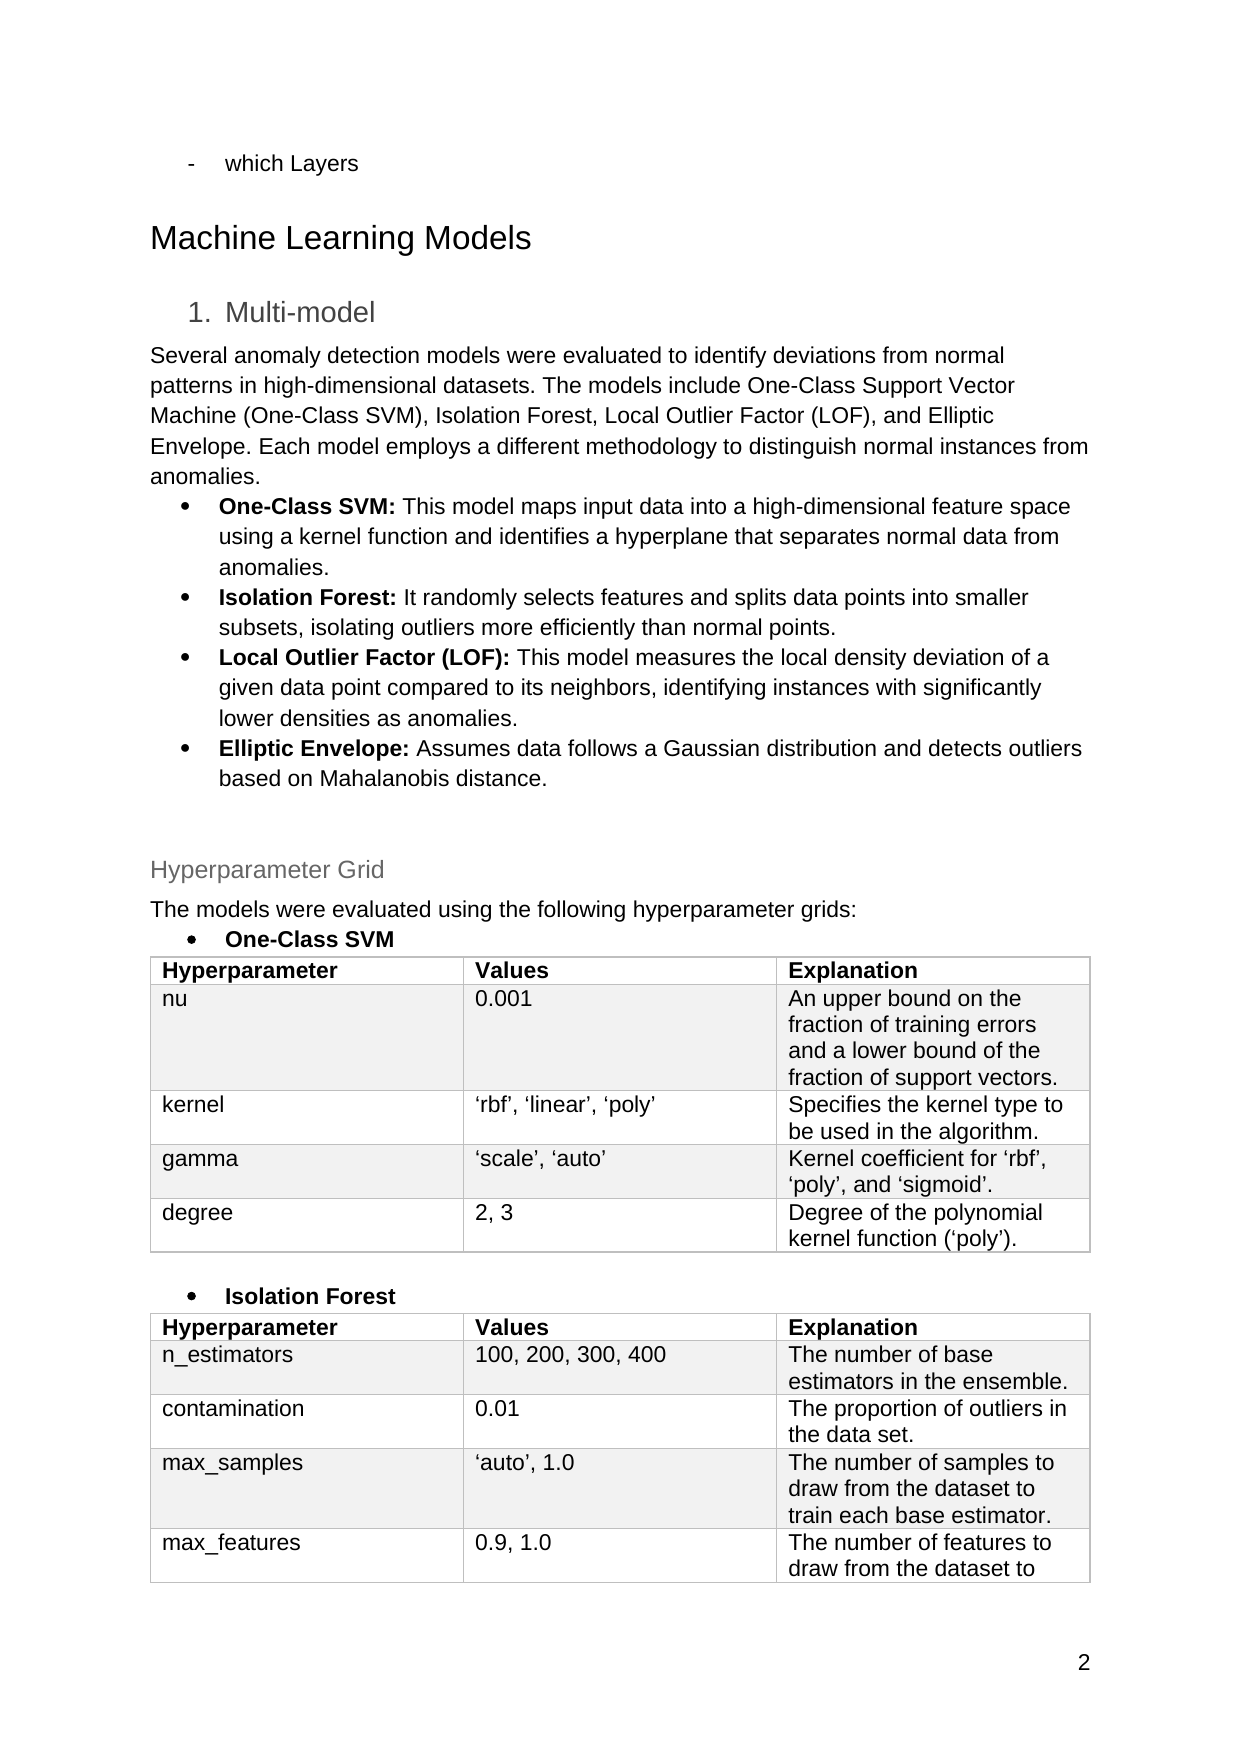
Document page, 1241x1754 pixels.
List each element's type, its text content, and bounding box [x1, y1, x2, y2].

table_cell Specifies the kernel type to be used in the algorithm. [777, 1091, 1089, 1144]
table_header Hyperparameter [151, 958, 463, 984]
subtitle Multi-model [187, 295, 1090, 329]
table_cell Kernel coefficient for ‘rbf’, ‘poly’, and ‘sigmoid’. [777, 1145, 1089, 1198]
table_cell max_features [151, 1529, 463, 1582]
table_cell ‘scale’, ‘auto’ [464, 1145, 776, 1198]
table_cell 0.01 [464, 1395, 776, 1448]
list One-Class SVM [187, 926, 1090, 952]
list Isolation Forest [187, 1283, 1090, 1309]
table_cell The number of samples to draw from the dataset to train each base estimator. [777, 1449, 1089, 1528]
table_header Hyperparameter [151, 1314, 463, 1340]
list Elliptic Envelope: Assumes data follows a Gaussian distribution and detects outliers based on Mahalanobis distance. [181, 735, 1090, 791]
table_cell ‘rbf’, ‘linear’, ‘poly’ [464, 1091, 776, 1144]
list Local Outlier Factor (LOF): This model measures the local density deviation of a given data point compared to its neighbors, identifying instances with significantly lower densities as anomalies. [181, 644, 1090, 731]
table_cell 0.9, 1.0 [464, 1529, 776, 1582]
table_cell Degree of the polynomial kernel function (‘poly’). [777, 1199, 1089, 1251]
subtitle Hyperparameter Grid [150, 854, 1090, 883]
table_cell 2, 3 [464, 1199, 776, 1251]
text Several anomaly detection models were evaluated to identify deviations from normal patterns in high-dimensional datasets. The models include One-Class Support Vector Machine (One-Class SVM), Isolation Forest, Local Outlier Factor (LOF), and Elliptic Envelope. Each model employs a different methodology to distinguish normal instances from anomalies. [150, 342, 1090, 489]
list Isolation Forest: It randomly selects features and splits data points into smaller subsets, isolating outliers more efficiently than normal points. [181, 584, 1090, 640]
table_cell gamma [151, 1145, 463, 1198]
table_cell An upper bound on the fraction of training errors and a lower bound of the fraction of support vectors. [777, 985, 1089, 1090]
table_cell contamination [151, 1395, 463, 1448]
subtitle Machine Learning Models [150, 218, 1090, 256]
table_cell max_samples [151, 1449, 463, 1528]
table_cell nu [151, 985, 463, 1090]
table_header Explanation [777, 958, 1089, 984]
table_cell The proportion of outliers in the data set. [777, 1395, 1089, 1448]
table_cell The number of base estimators in the ensemble. [777, 1341, 1089, 1394]
table_header Values [464, 1314, 776, 1340]
table_cell n_estimators [151, 1341, 463, 1394]
text The models were evaluated using the following hyperparameter grids: [150, 896, 1090, 922]
table_header Explanation [777, 1314, 1089, 1340]
table_header Values [464, 958, 776, 984]
table_cell degree [151, 1199, 463, 1251]
list which Layers [187, 150, 1090, 176]
table_cell kernel [151, 1091, 463, 1144]
list One-Class SVM: This model maps input data into a high-dimensional feature space using a kernel function and identifies a hyperplane that separates normal data from anomalies. [181, 493, 1090, 580]
table_cell 0.001 [464, 985, 776, 1090]
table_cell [777, 1529, 1089, 1582]
table_cell 100, 200, 300, 400 [464, 1341, 776, 1394]
table_cell ‘auto’, 1.0 [464, 1449, 776, 1528]
